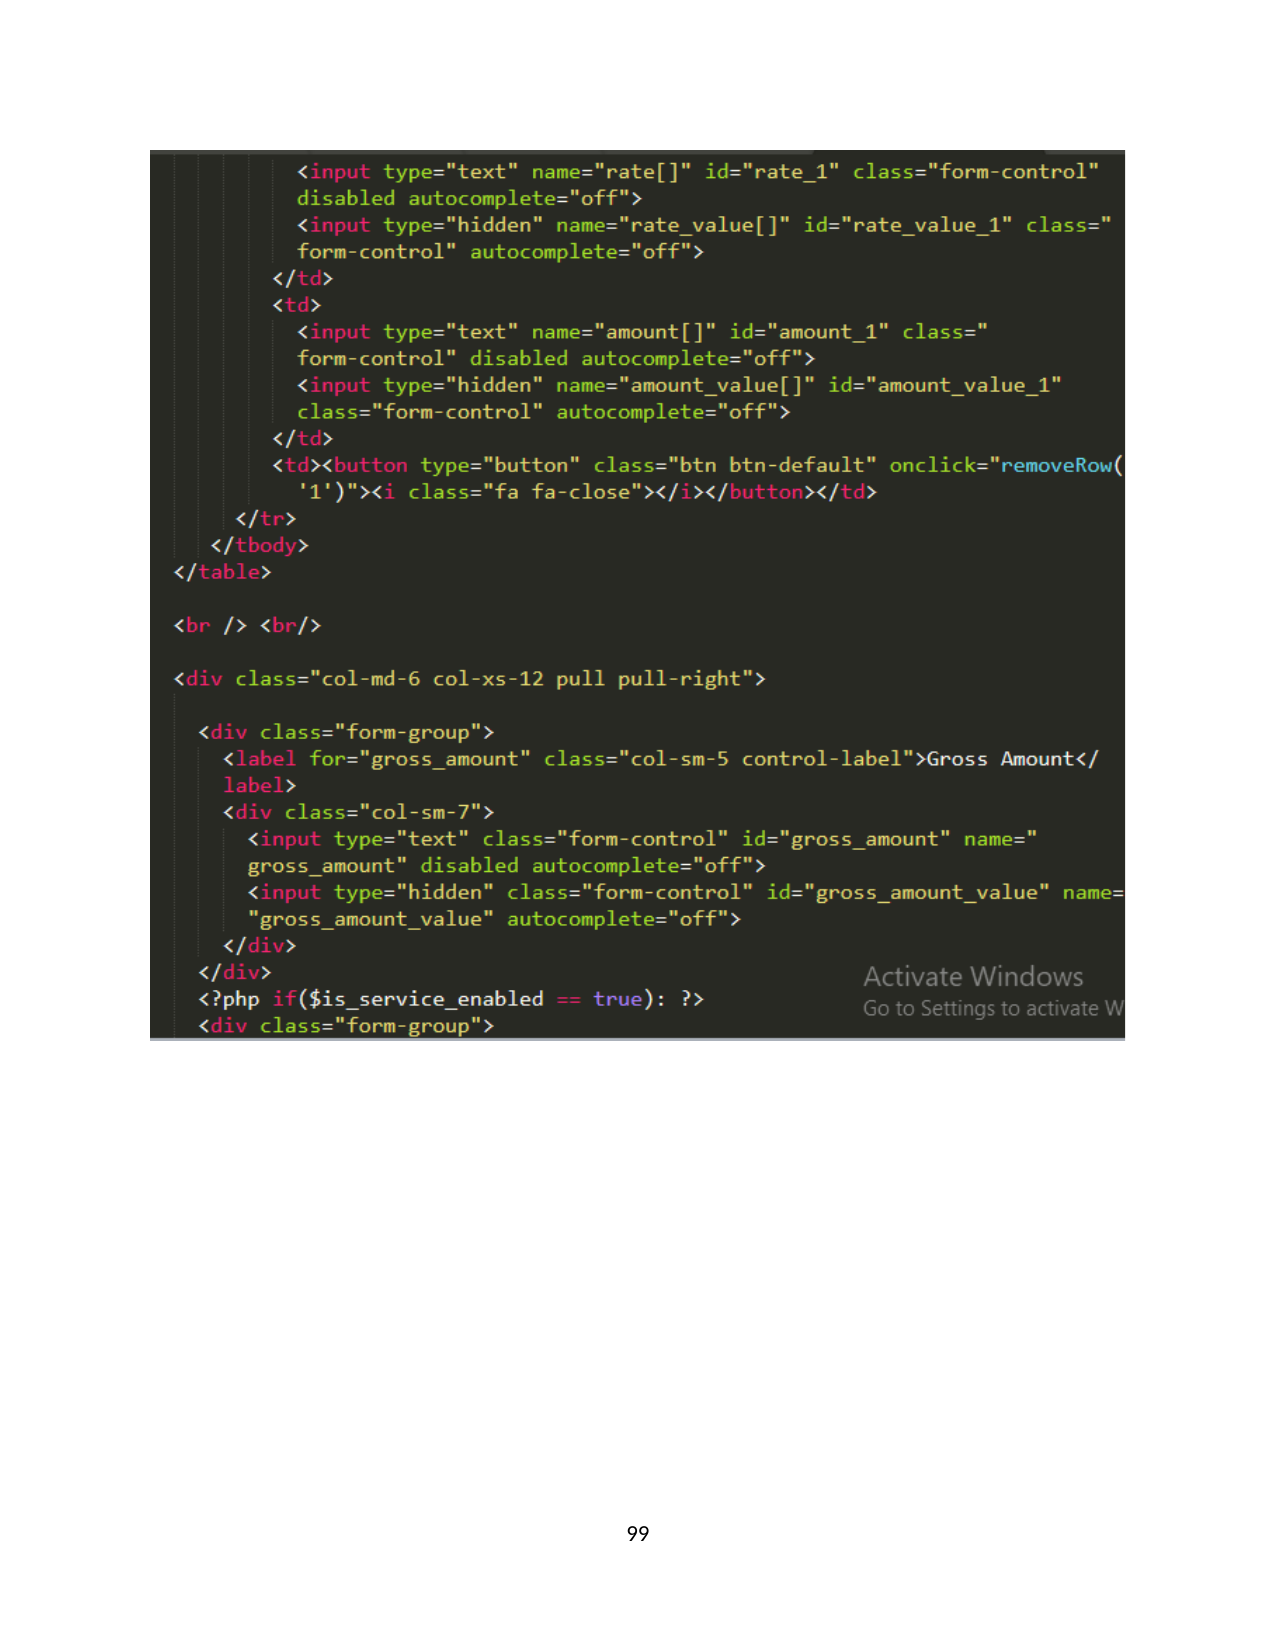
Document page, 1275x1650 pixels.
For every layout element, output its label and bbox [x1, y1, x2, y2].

picture [150, 150, 1125, 1041]
